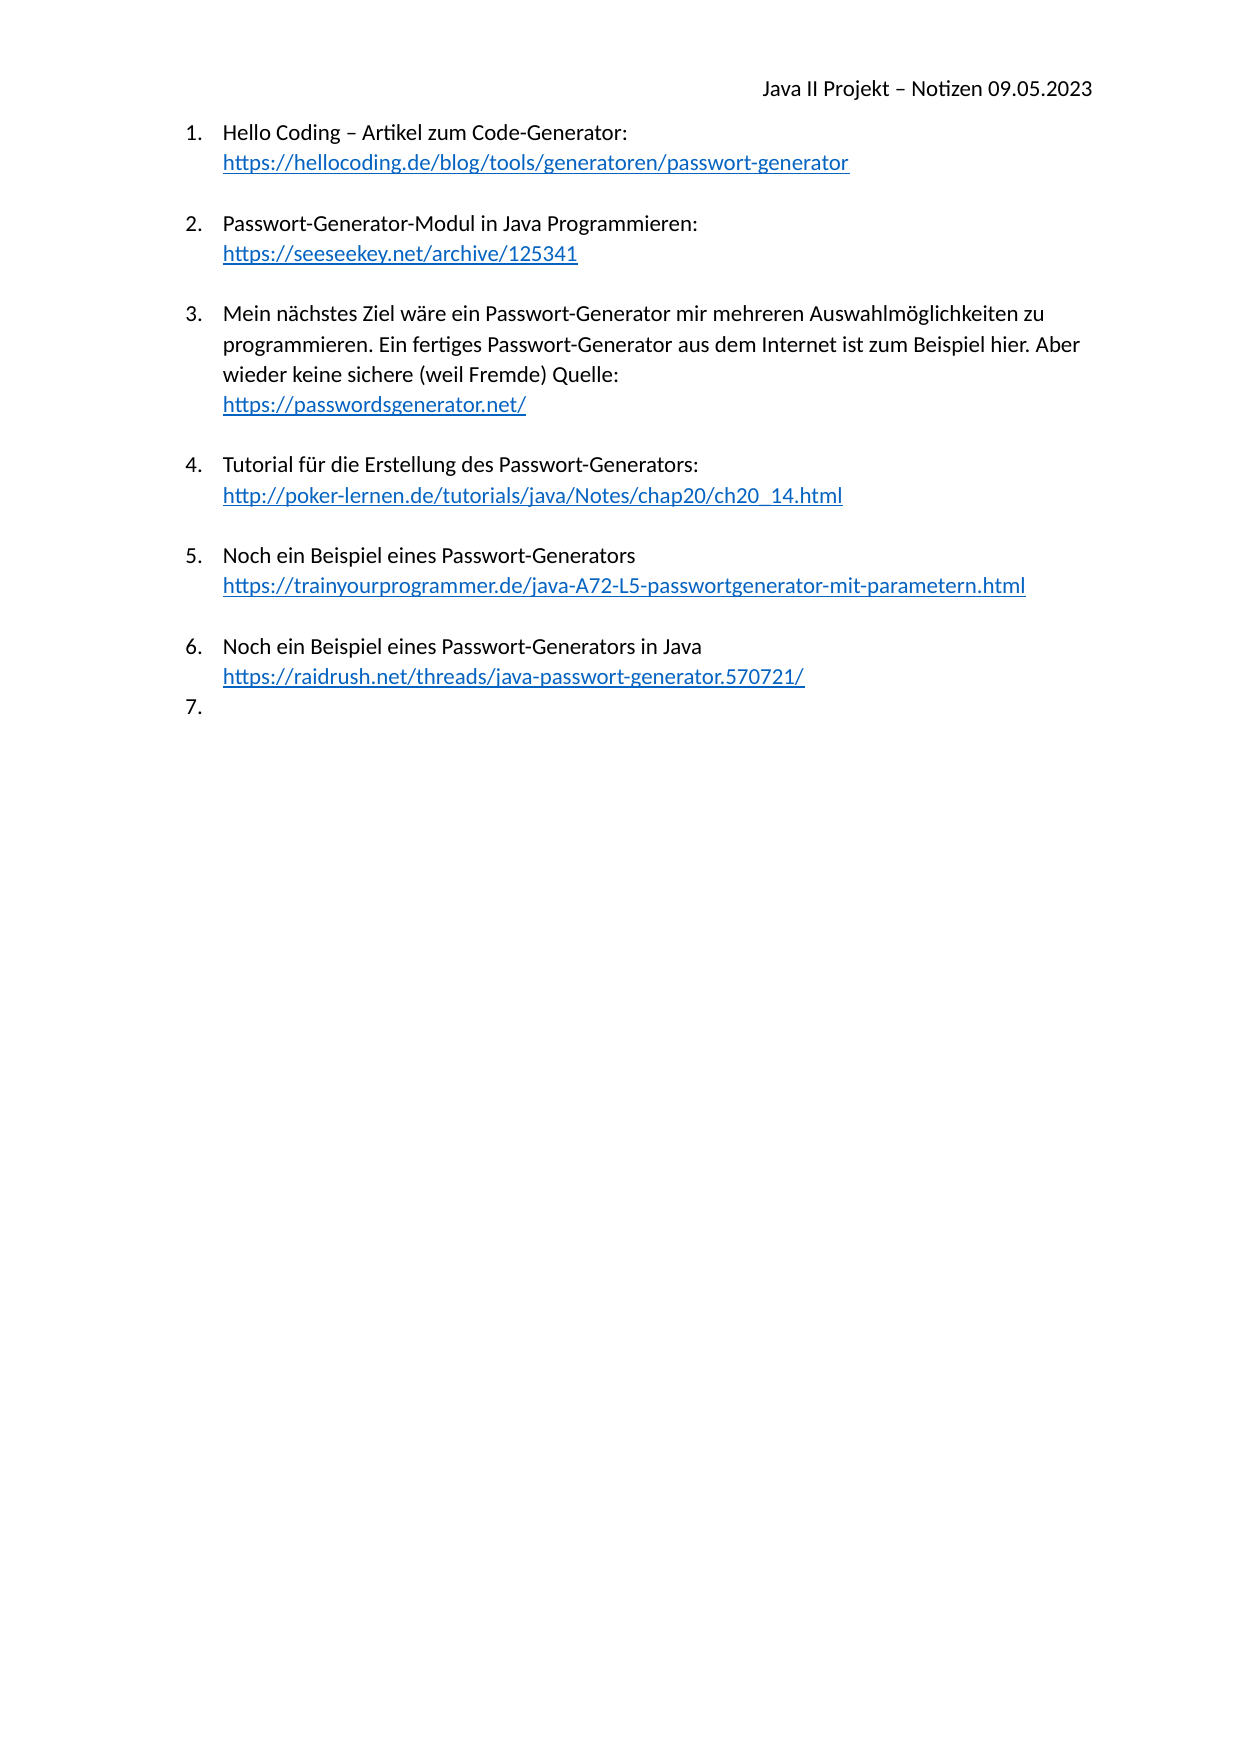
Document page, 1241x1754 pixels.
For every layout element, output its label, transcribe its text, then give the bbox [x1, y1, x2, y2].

list Tutorial für die Erstellung des Passwort-Generators: [185, 451, 1093, 478]
list https://trainyourprogrammer.de/java-A72-L5-passwortgenerator-mit-parametern.html [223, 571, 1093, 599]
list Noch ein Beispiel eines Passwort-Generators [185, 541, 1093, 569]
list https://seeseekey.net/archive/125341 [223, 239, 1093, 267]
list Mein nächstes Ziel wäre ein Passwort-Generator mir mehreren Auswahlmöglichkeiten zu programmieren. Ein fertiges Passwort-Generator aus dem Internet ist zum Beispiel hier. Aber wieder keine sichere (weil Fremde) Quelle: [185, 299, 1093, 388]
list Hello Coding – Artikel zum Code-Generator: https://hellocoding.de/blog/tools/generatoren/passwort-generator [185, 118, 1093, 176]
list https://passwordsgenerator.net/ [223, 390, 1093, 418]
list http://poker-lernen.de/tutorials/java/Notes/chap20/ch20_14.html [223, 481, 1093, 509]
list Passwort-Generator-Modul in Java Programmieren: [185, 209, 1093, 237]
list https://raidrush.net/threads/java-passwort-generator.570721/ [223, 662, 1093, 690]
list Noch ein Beispiel eines Passwort-Generators in Java [185, 632, 1093, 660]
